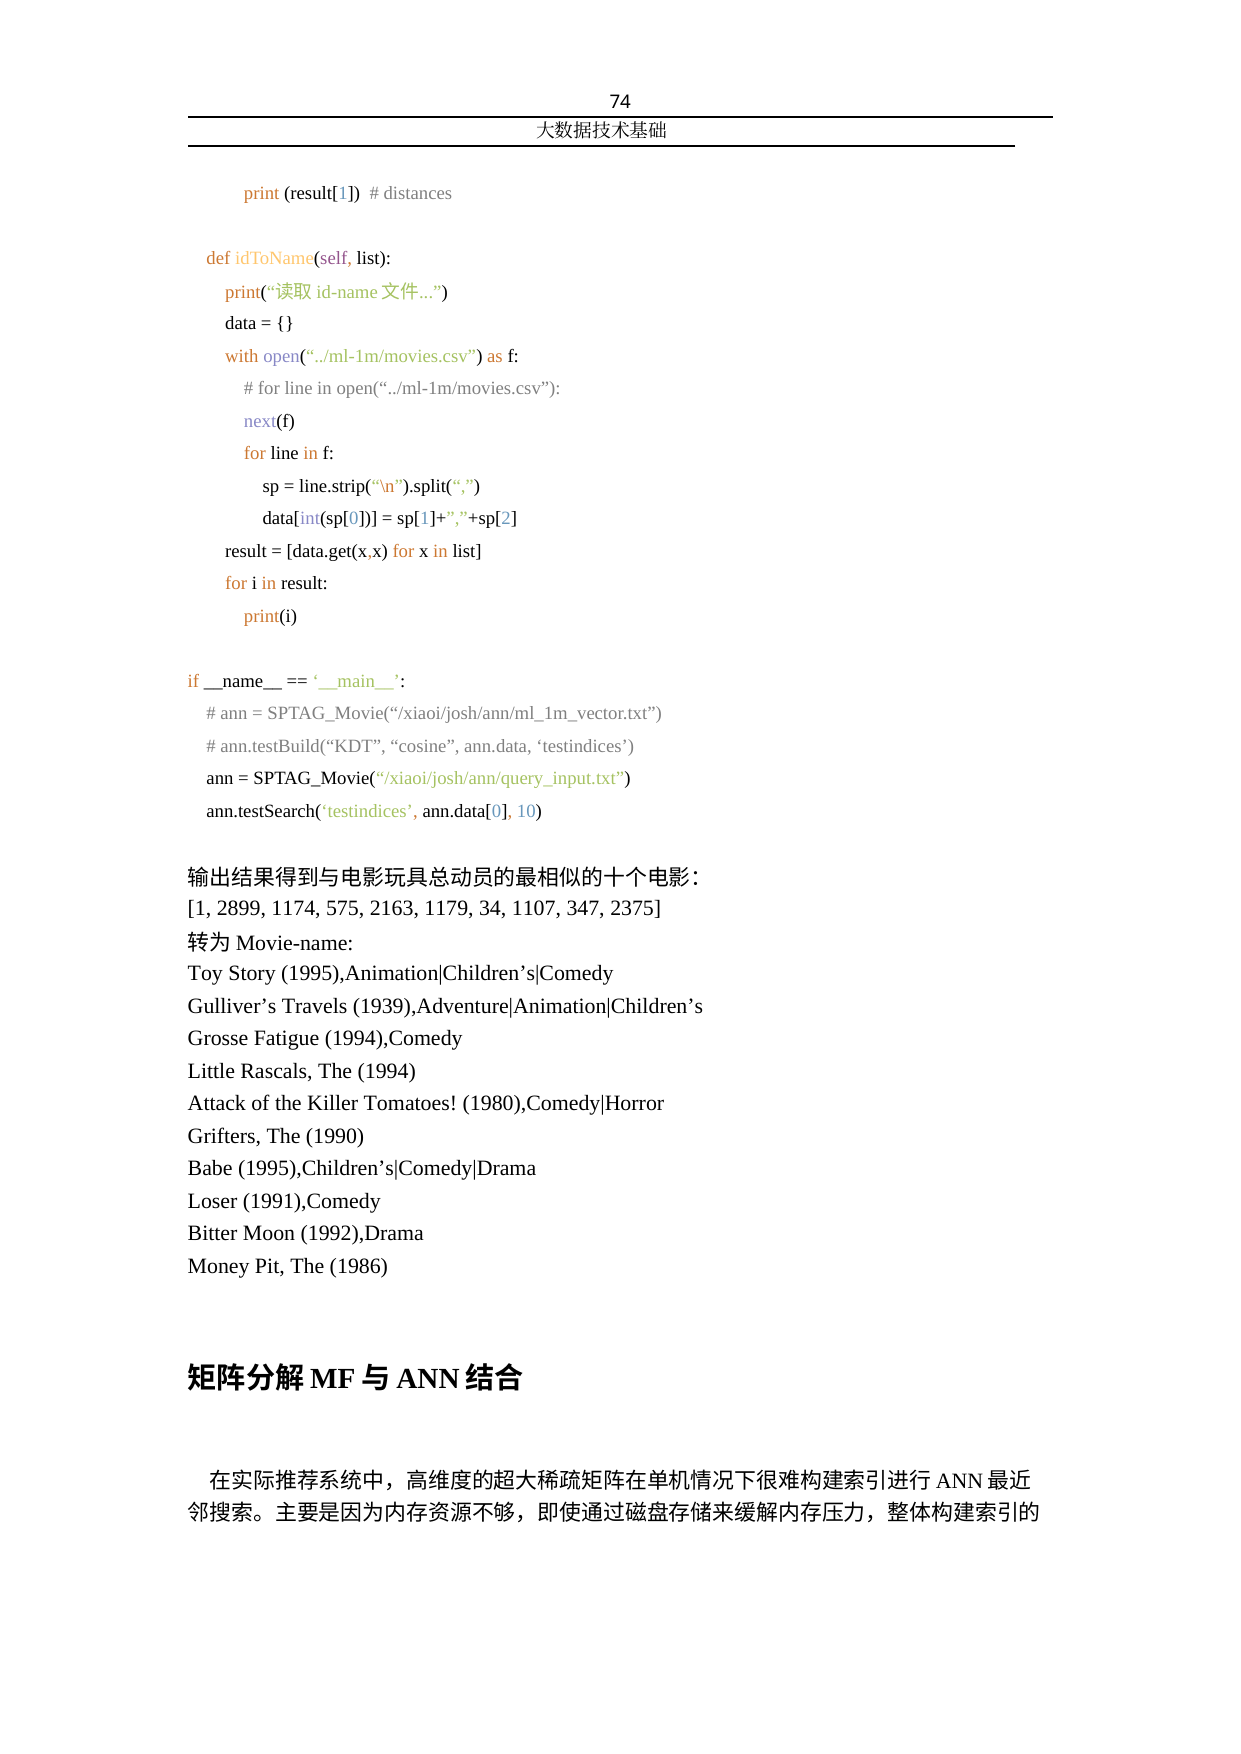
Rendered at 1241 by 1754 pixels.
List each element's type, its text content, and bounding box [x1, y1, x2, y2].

text 输出结果得到与电影玩具总动员的最相似的十个电影： [187, 859, 1053, 892]
text Babe (1995),Children’s|Comedy|Drama [187, 1152, 1053, 1184]
text Bitter Moon (1992),Drama [187, 1217, 1053, 1249]
text Loser (1991),Comedy [187, 1184, 1053, 1217]
text 转为Movie-name: [187, 924, 1053, 957]
text Toy Story (1995),Animation|Children’s|Comedy [187, 957, 1053, 989]
text Gulliver’s Travels (1939),Adventure|Animation|Children’s [187, 989, 1053, 1022]
text Little Rascals, The (1994) [187, 1054, 1053, 1087]
text Money Pit, The (1986) [187, 1249, 1053, 1282]
text Grifters, The (1990) [187, 1119, 1053, 1152]
text Grosse Fatigue (1994),Comedy [187, 1022, 1053, 1054]
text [187, 177, 1053, 632]
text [187, 1462, 1053, 1527]
text [1, 2899, 1174, 575, 2163, 1179, 34, 1107, 347, 2375] [187, 892, 1053, 924]
text if __name__ == ‘__main__’: # ann = SPTAG_Movie(“/xiaoi/josh/ann/ml_1m_vector.txt”) # ann.testBuild(“KDT”, “cosine”, ann.data, ‘testindices’) ann = SPTAG_Movie(“/xiaoi/josh/ann/query_input.txt”) ann.testSearch(‘testindices’, ann.data[0], 10) [187, 632, 1053, 827]
subtitle 矩阵分解MF与ANN结合 [187, 1343, 1053, 1408]
text Attack of the Killer Tomatoes! (1980),Comedy|Horror [187, 1087, 1053, 1119]
